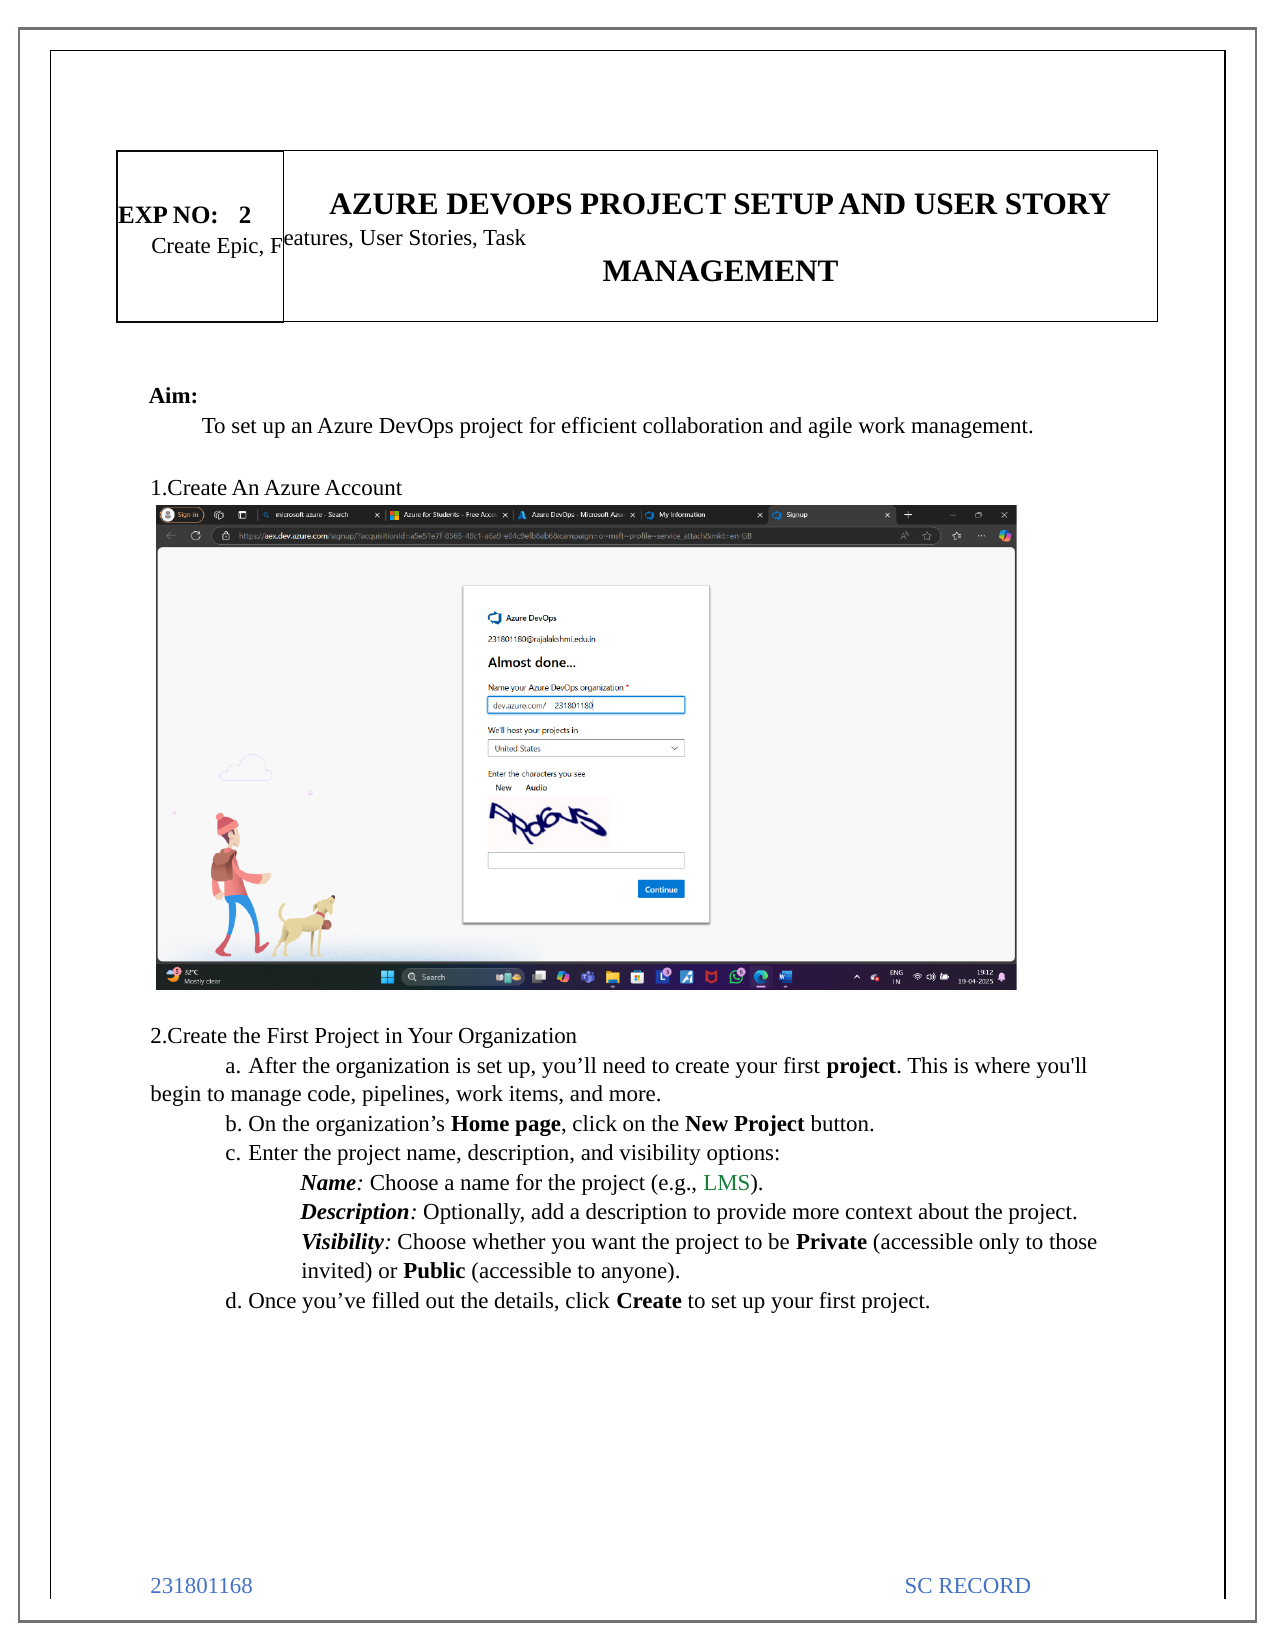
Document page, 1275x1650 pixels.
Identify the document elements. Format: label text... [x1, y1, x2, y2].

list On the organization’s Home page, click on the New Project button. [225, 1110, 1128, 1136]
text 2.Create the First Project in Your Organization [150, 1022, 1128, 1049]
table_header AZURE DEVOPS PROJECT SETUP AND USER STORY eatures, User Stories, Task MANAGEMENT [284, 151, 1157, 321]
list Once you’ve filled out the details, click Create to set up your first project. [225, 1287, 1128, 1313]
text Description: Optionally, add a description to provide more context about the project. Visibility: Choose whether you want the project to be Private (accessible only to those invited) or Public (accessible to anyone). [300, 1198, 1128, 1284]
text begin to manage code, pipelines, work items, and more. [150, 1080, 1128, 1107]
picture [156, 505, 1017, 990]
text 1.Create An Azure Account [150, 474, 1128, 500]
list Enter the project name, description, and visibility options: [225, 1139, 1128, 1166]
text Aim: [148, 382, 1064, 409]
text To set up an Azure DevOps project for efficient collaboration and agile work management. [150, 412, 1128, 438]
table_header EXP NO: 2 Create Epic, F [118, 152, 283, 321]
text Name: Choose a name for the project (e.g., LMS). [300, 1169, 1128, 1195]
list After the organization is set up, you’ll need to create your first project. This is where you'll [225, 1052, 1128, 1078]
